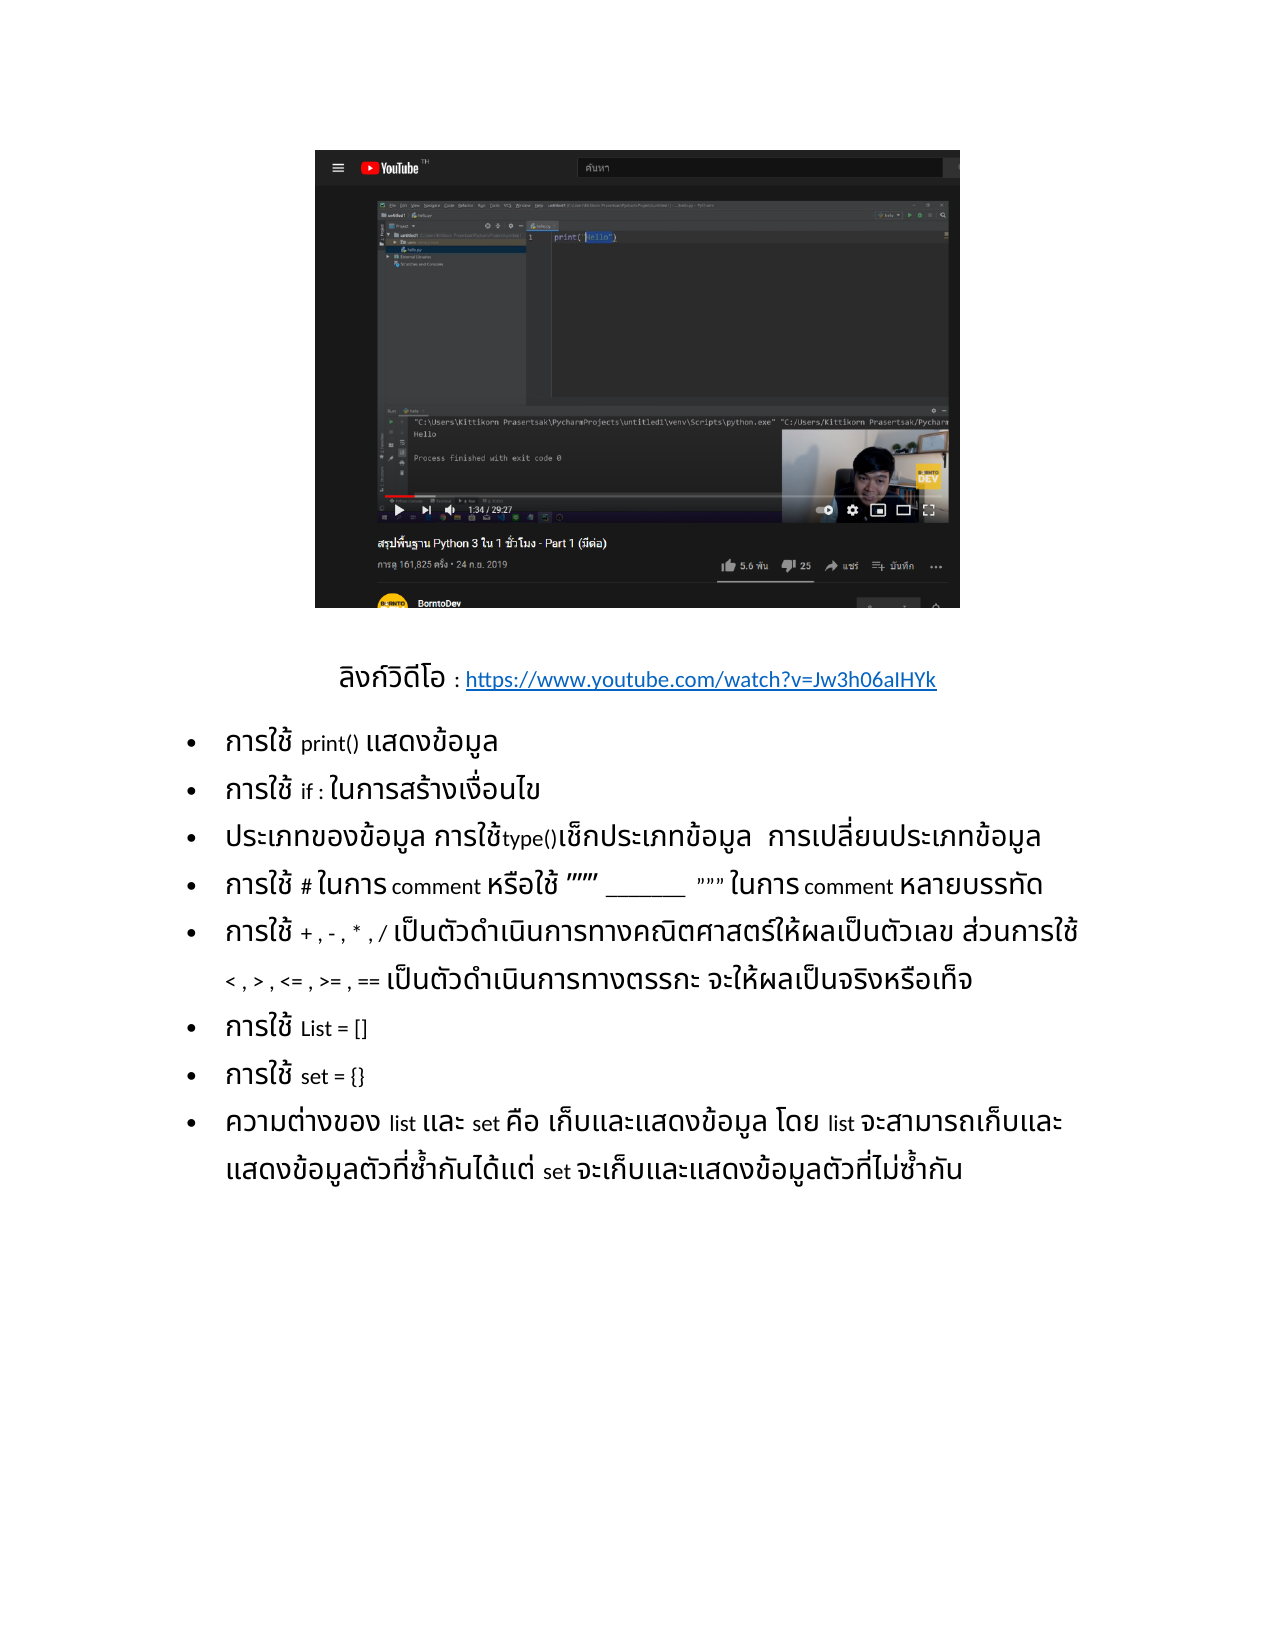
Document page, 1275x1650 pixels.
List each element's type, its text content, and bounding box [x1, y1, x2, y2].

list การใช้ # ในการcomment หรือใช้ ””” _______ ””” ในการcomment หลายบรรทัด [187, 863, 1125, 907]
list การใช้ List = [] [187, 1006, 1125, 1050]
picture [315, 150, 960, 608]
list ความต่างของ list และ set คือ เก็บและแสดงข้อมูล โดย list จะสามารถเก็บและแสดงข้อมูลตัวที่ซ้ำกันได้แต่ set จะเก็บและแสดงข้อมูลตัวที่ไม่ซ้ำกัน [187, 1101, 1125, 1192]
list การใช้ if : ในการสร้างเงื่อนไข [187, 768, 1125, 812]
list การใช้ set = {} [187, 1053, 1125, 1097]
list การใช้ + , - , * , / เป็นตัวดำเนินการทางคณิตศาสตร์ให้ผลเป็นตัวเลข ส่วนการใช้ < , > , <= , >= , == เป็นตัวดำเนินการทางตรรกะ จะให้ผลเป็นจริงหรือเท็จ [187, 911, 1125, 1002]
list ประเภทของข้อมูล การใช้type()เช็กประเภทข้อมูล การเปลี่ยนประเภทข้อมูล [187, 816, 1125, 860]
text ลิงก์วิดีโอ : https://www.youtube.com/watch?v=Jw3h06aIHYk [150, 657, 1125, 701]
list การใช้ print() แสดงข้อมูล [187, 721, 1125, 765]
